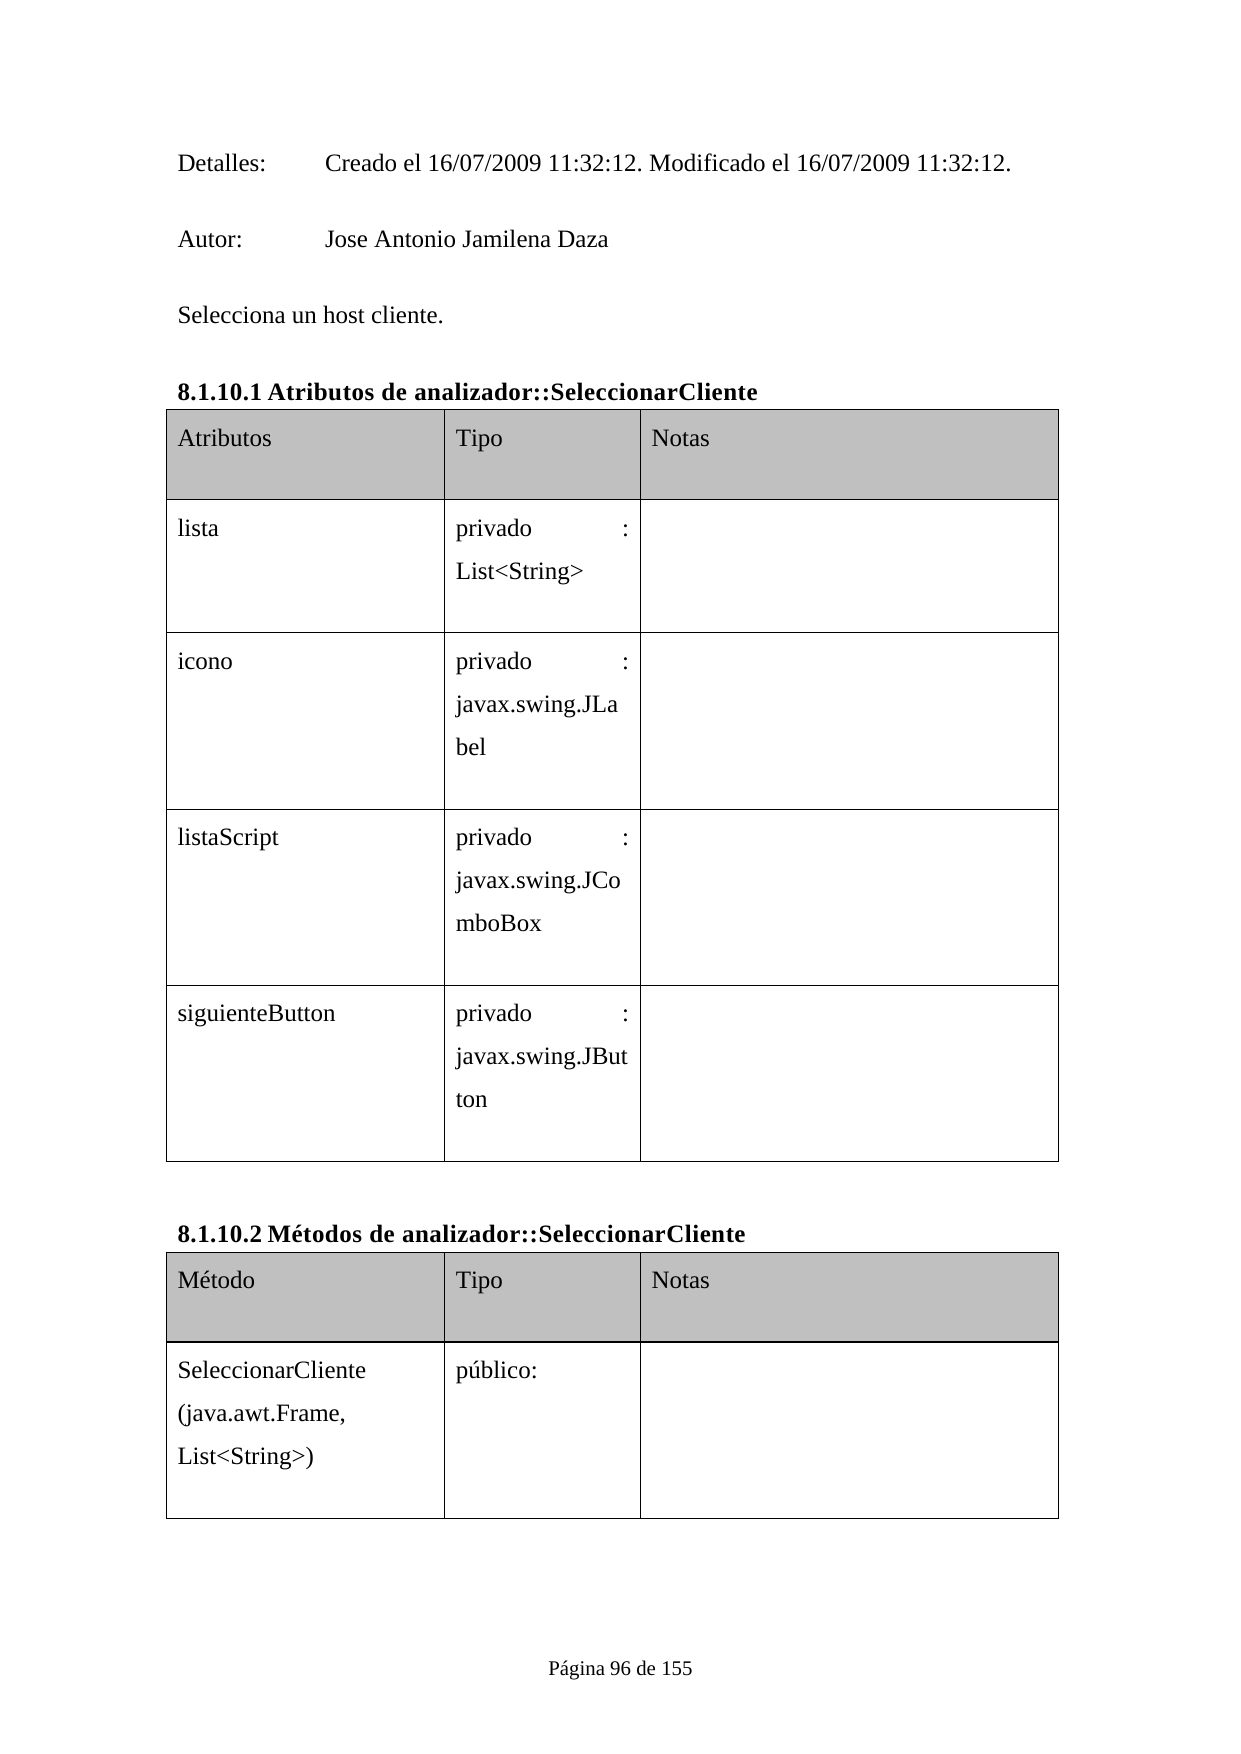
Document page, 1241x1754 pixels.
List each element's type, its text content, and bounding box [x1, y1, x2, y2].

table_cell público: [445, 1343, 640, 1518]
table_cell [641, 500, 1058, 632]
table_header Atributos [167, 410, 444, 499]
table_cell [641, 1343, 1058, 1518]
table_header Tipo [445, 410, 640, 499]
table_cell privado : javax.swing.JLabel [445, 633, 640, 808]
text Detalles: Creado el 16/07/2009 11:32:12. Modificado el 16/07/2009 11:32:12. [177, 148, 1063, 176]
table_header Notas [641, 410, 1058, 499]
subtitle Atributos de analizador::SeleccionarCliente [177, 377, 1063, 406]
table_cell listaScript [167, 810, 444, 984]
table_cell lista [167, 500, 444, 632]
table_header Método [167, 1253, 444, 1341]
subtitle Métodos de analizador::SeleccionarCliente [177, 1219, 1063, 1248]
table_cell [641, 810, 1058, 984]
table_cell privado : javax.swing.JComboBox [445, 810, 640, 984]
table_cell [641, 633, 1058, 808]
table_cell [641, 986, 1058, 1161]
table_cell privado : List<String> [445, 500, 640, 632]
table_cell SeleccionarCliente (java.awt.Frame, List<String>) [167, 1343, 444, 1518]
table_cell privado : javax.swing.JButton [445, 986, 640, 1161]
text Autor: Jose Antonio Jamilena Daza [177, 224, 1063, 253]
text Selecciona un host cliente. [177, 301, 1063, 329]
table_header Notas [641, 1253, 1058, 1341]
table_cell siguienteButton [167, 986, 444, 1161]
table_header Tipo [445, 1253, 640, 1341]
table_cell icono [167, 633, 444, 808]
